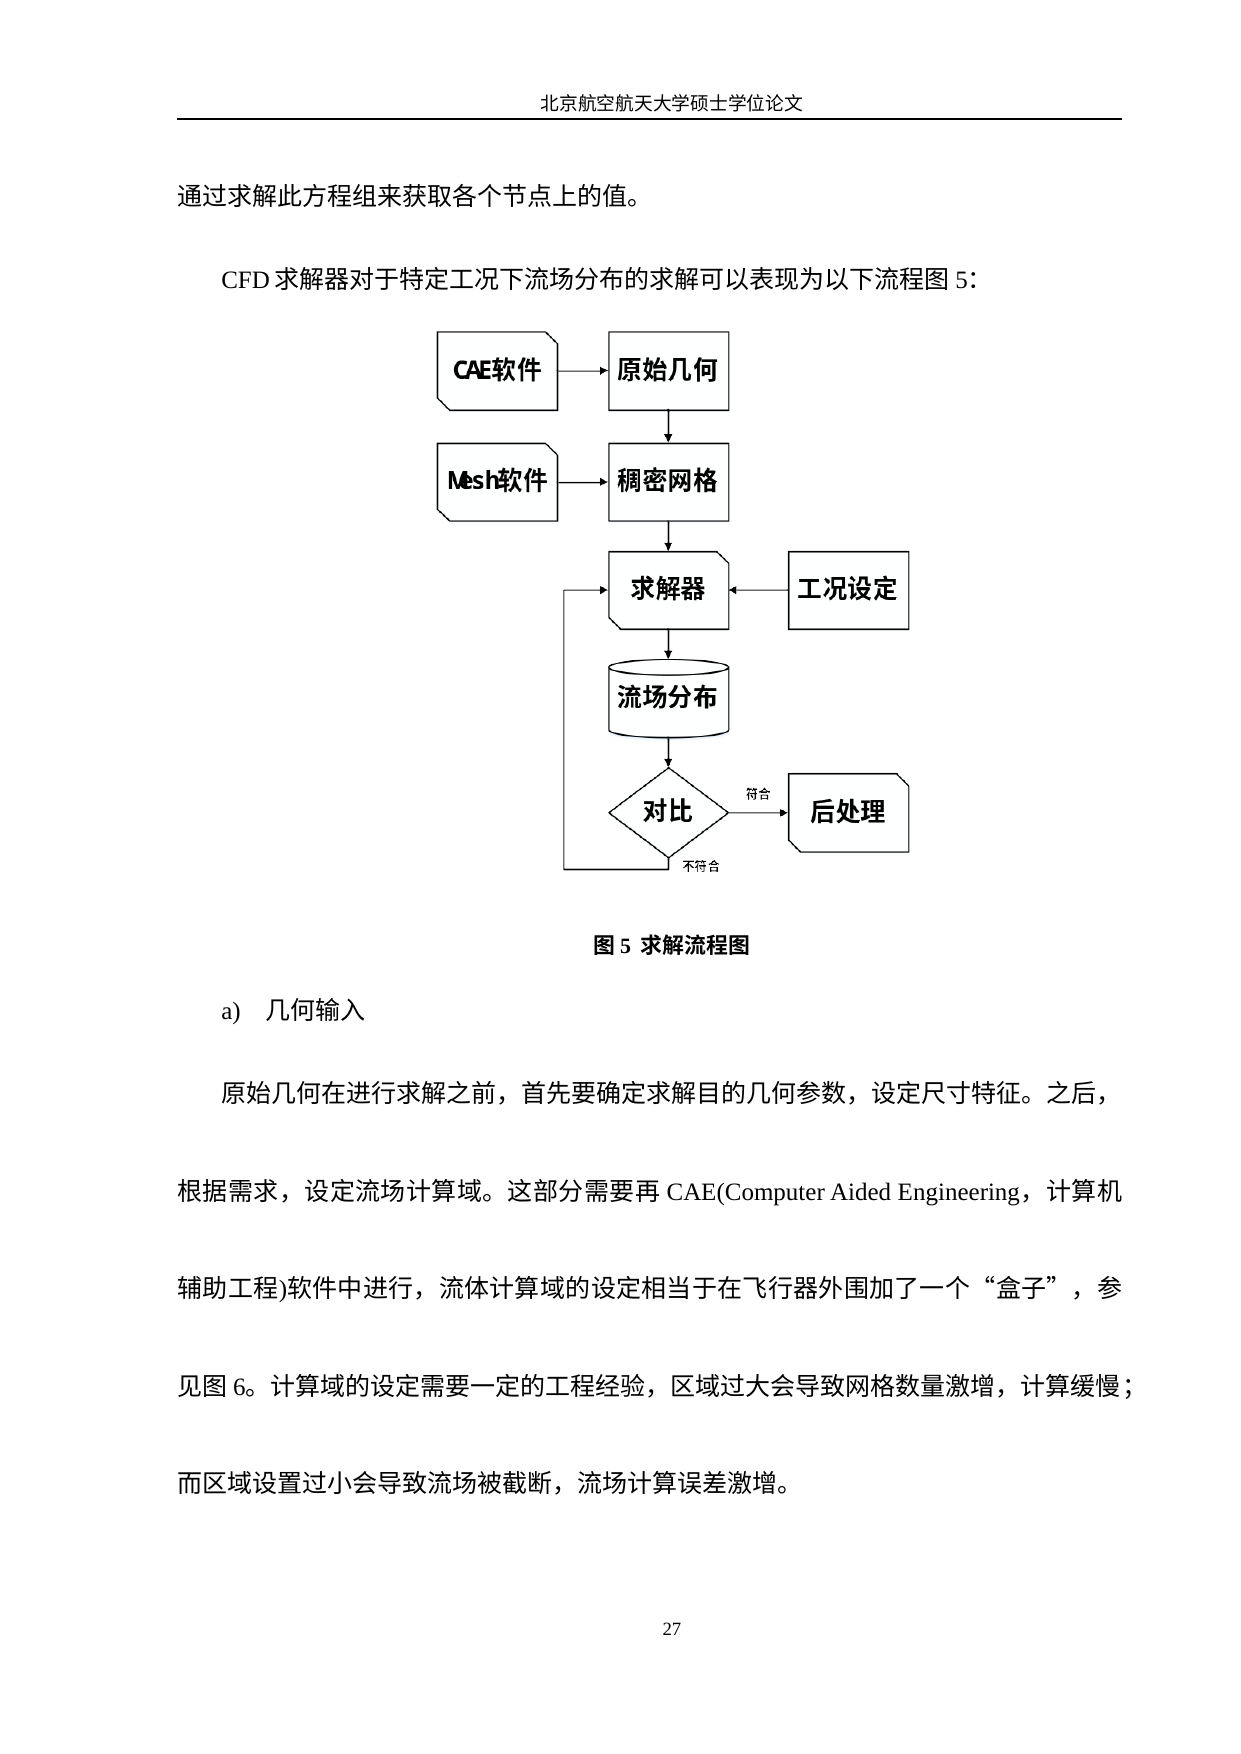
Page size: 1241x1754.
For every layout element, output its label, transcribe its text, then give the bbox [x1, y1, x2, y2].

text CFD求解器对于特定工况下流场分布的求解可以表现为以下流程图 5： [221, 245, 1122, 310]
text 原始几何在进行求解之前，首先要确定求解目的几何参数，设定尺寸特征。之后，根据需求，设定流场计算域。这部分需要再CAE(Computer Aided Engineering，计算机辅助工程)软件中进行，流体计算域的设定相当于在飞行器外围加了一个“盒子”，参见图 6。计算域的设定需要一定的工程经验，区域过大会导致网格数量激增，计算缓慢；而区域设置过小会导致流场被截断，流场计算误差激增。 [177, 1059, 1122, 1514]
list 几何输入 [221, 976, 1122, 1041]
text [177, 162, 1122, 227]
text 图 5 求解流程图 [177, 928, 1122, 960]
